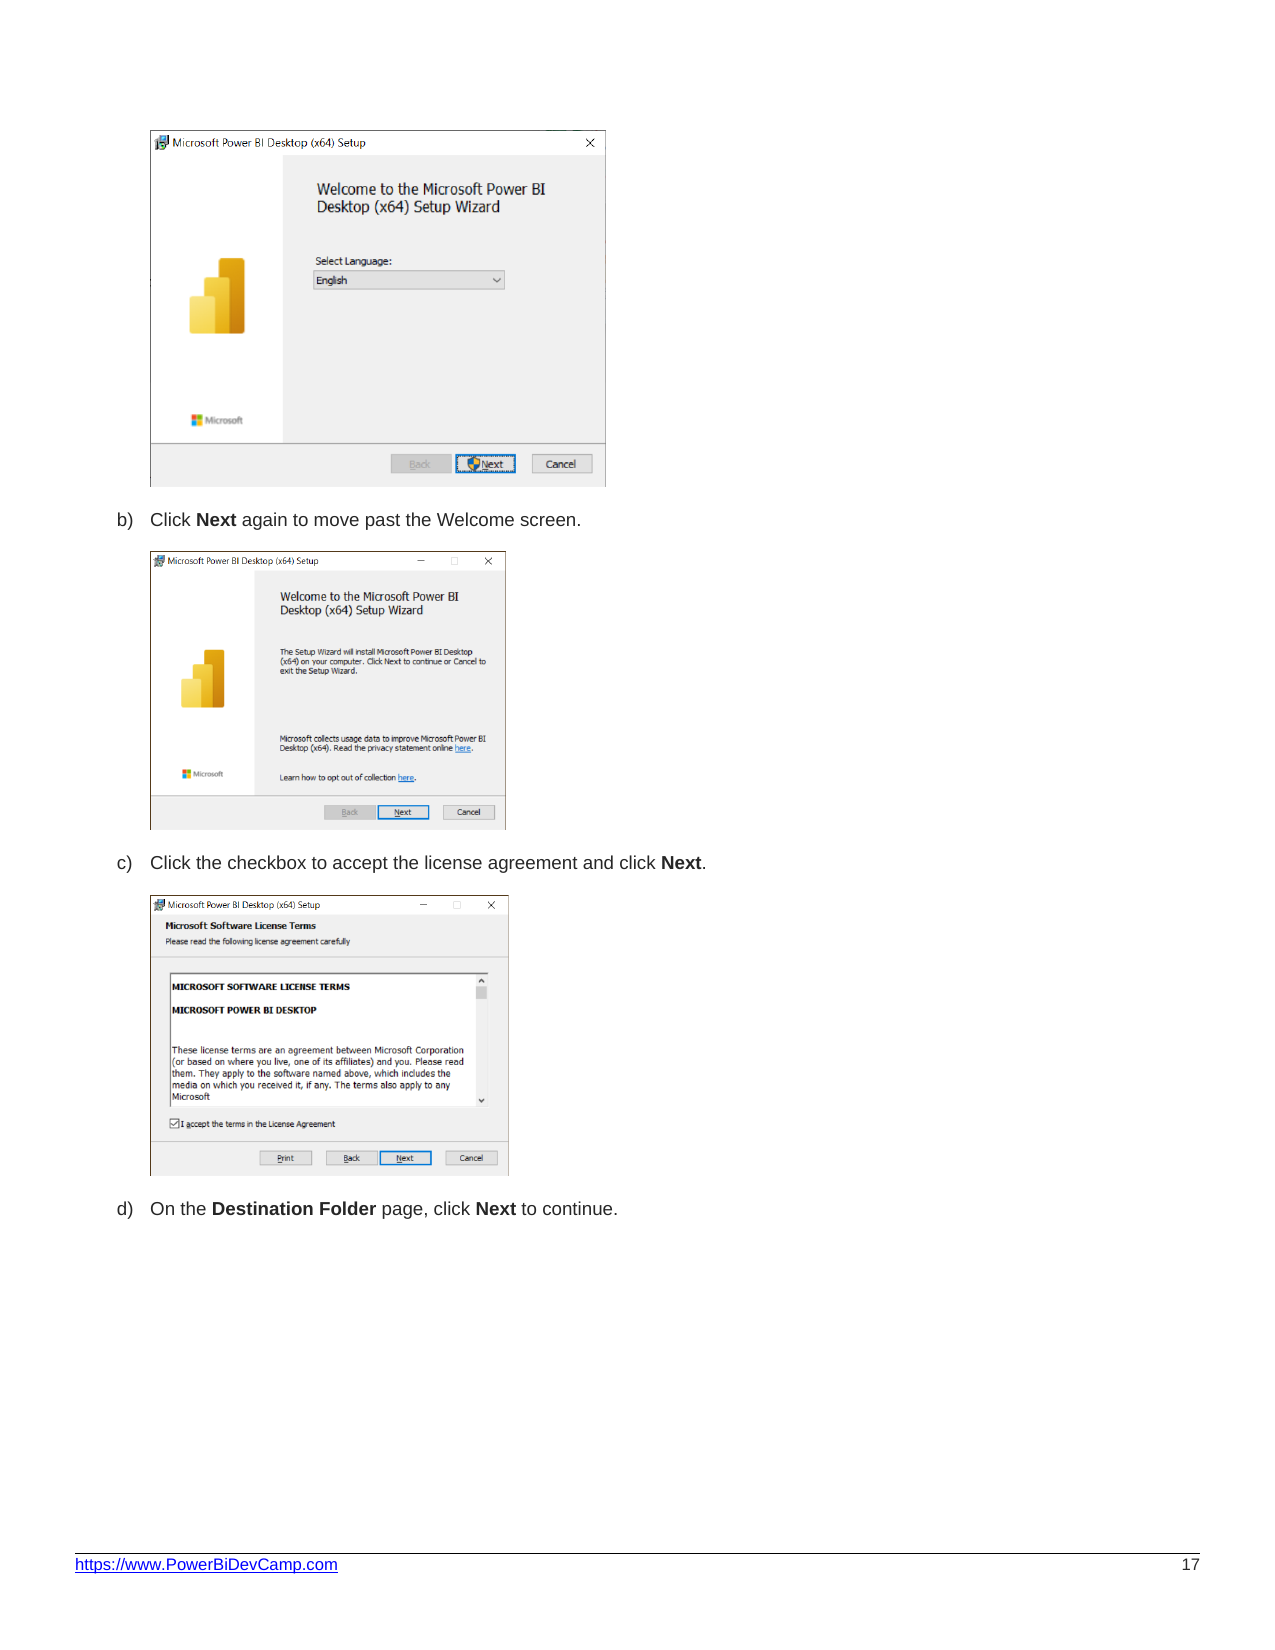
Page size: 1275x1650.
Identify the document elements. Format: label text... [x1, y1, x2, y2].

picture [150, 895, 509, 1176]
text Click Next again to move past the Welcome screen. [117, 508, 1200, 530]
picture [150, 130, 606, 487]
list On the Destination Folder page, click Next to continue. [117, 1197, 1200, 1219]
picture [150, 551, 506, 830]
list Click the checkbox to accept the license agreement and click Next. [117, 852, 1200, 873]
